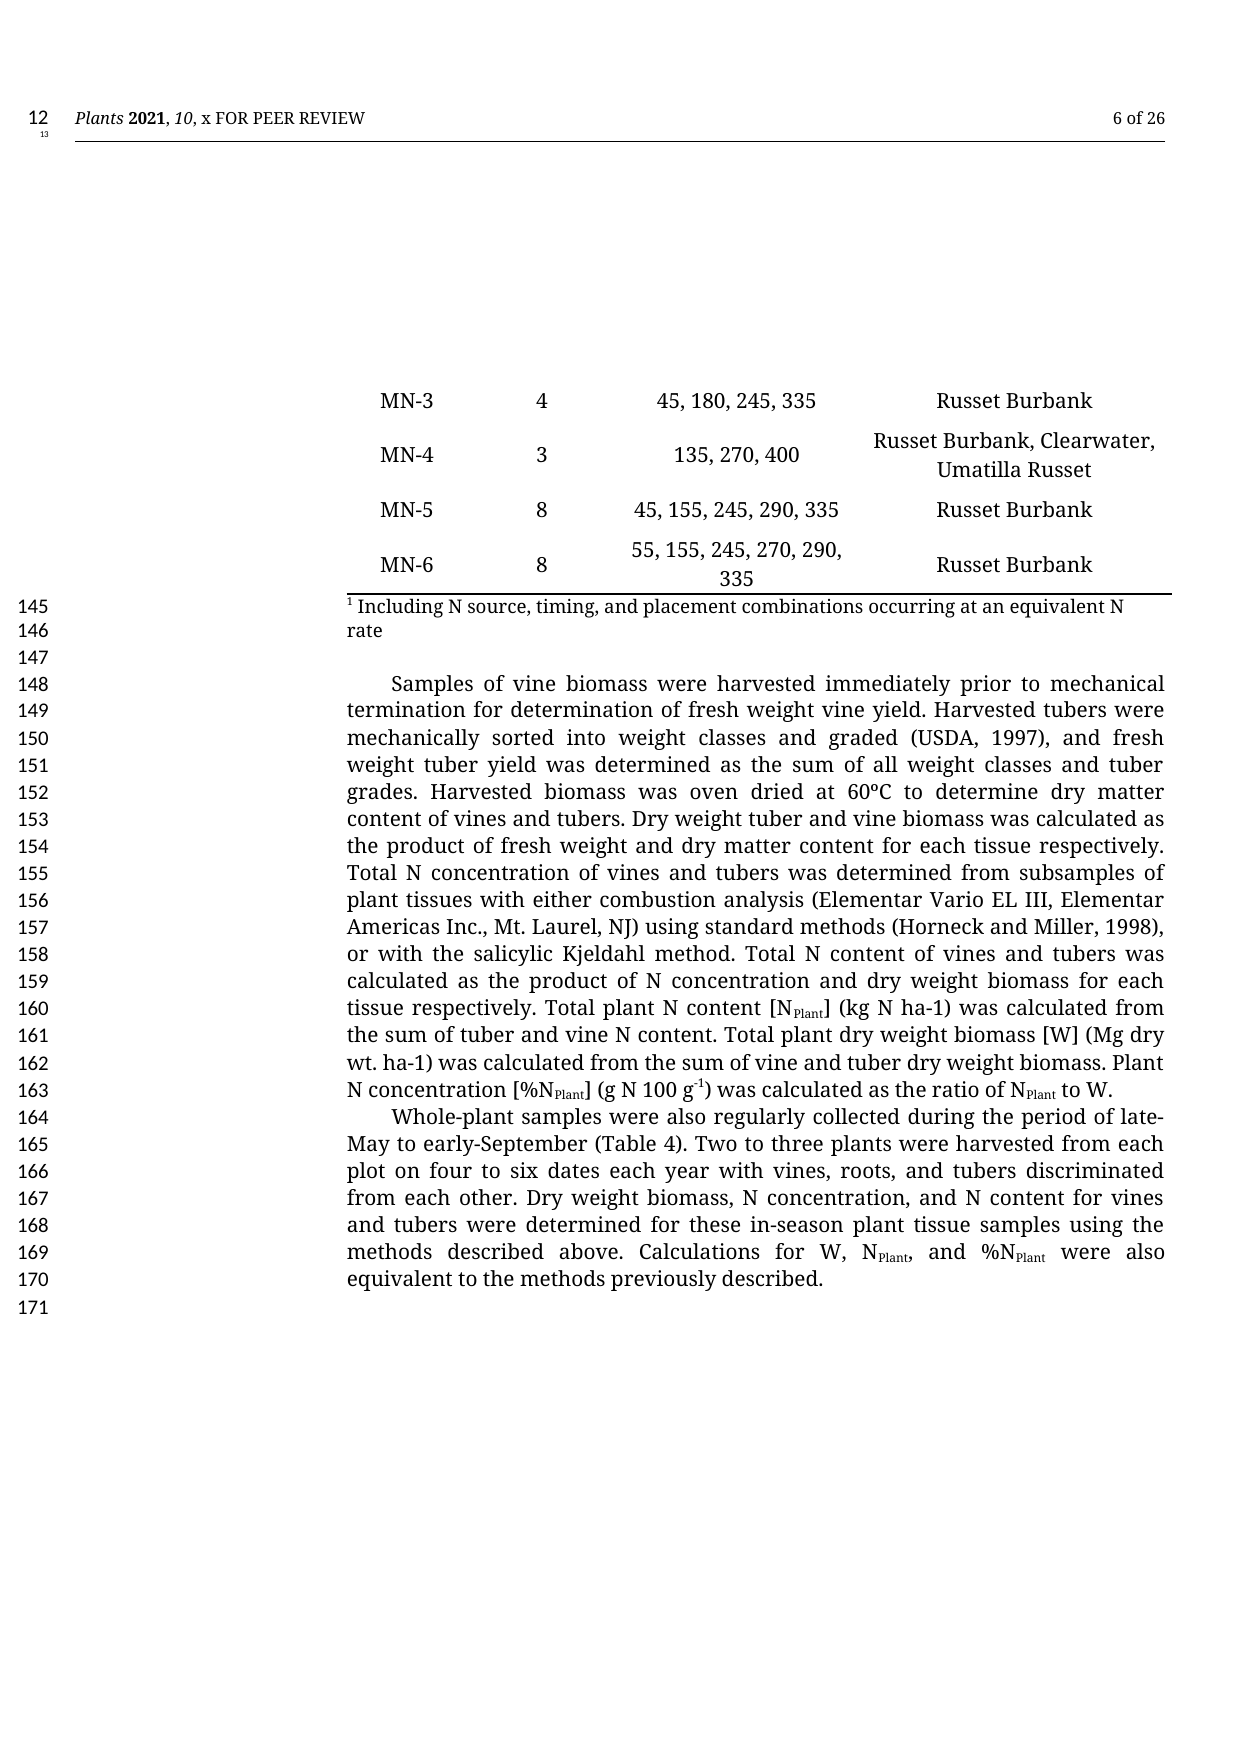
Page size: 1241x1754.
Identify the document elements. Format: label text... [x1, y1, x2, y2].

text Whole-plant samples were also regularly collected during the period of late-May to early-September (Table 4). Two to three plants were harvested from each plot on four to six dates each year with vines, roots, and tubers discriminated from each other. Dry weight biomass, N concentration, and N content for vines and tubers were determined for these in-season plant tissue samples using the methods described above. Calculations for W, NPlant, and %NPlant were also equivalent to the methods previously described. [347, 1103, 1165, 1293]
table_cell MN-3 [347, 374, 467, 426]
text 1 Including N source, timing, and placement combinations occurring at an equivalent N rate [347, 595, 1165, 643]
table_cell 55, 155, 245, 270, 290, 335 [617, 536, 857, 592]
table_cell 8 [467, 536, 617, 592]
table_cell 45, 180, 245, 335 [617, 374, 857, 426]
table_cell MN-5 [347, 483, 467, 536]
table_cell MN-6 [347, 536, 467, 592]
table_cell Russet Burbank, Clearwater, Umatilla Russet [857, 426, 1172, 483]
table_cell Russet Burbank [857, 374, 1172, 426]
table_cell 45, 155, 245, 290, 335 [617, 483, 857, 536]
table_cell 4 [467, 374, 617, 426]
table_cell Russet Burbank [857, 536, 1172, 592]
table_cell MN-4 [347, 426, 467, 483]
text Samples of vine biomass were harvested immediately prior to mechanical termination for determination of fresh weight vine yield. Harvested tubers were mechanically sorted into weight classes and graded (USDA, 1997), and fresh weight tuber yield was determined as the sum of all weight classes and tuber grades. Harvested biomass was oven dried at 60ºC to determine dry matter content of vines and tubers. Dry weight tuber and vine biomass was calculated as the product of fresh weight and dry matter content for each tissue respectively. Total N concentration of vines and tubers was determined from subsamples of plant tissues with either combustion analysis (Elementar Vario EL III, Elementar Americas Inc., Mt. Laurel, NJ) using standard methods (Horneck and Miller, 1998), or with the salicylic Kjeldahl method. Total N content of vines and tubers was calculated as the product of N concentration and dry weight biomass for each tissue respectively. Total plant N content [NPlant] (kg N ha-1) was calculated from the sum of tuber and vine N content. Total plant dry weight biomass [W] (Mg dry wt. ha-1) was calculated from the sum of vine and tuber dry weight biomass. Plant N concentration [%NPlant] (g N 100 g-1) was calculated as the ratio of NPlant to W. [347, 670, 1165, 1103]
table_cell 3 [467, 426, 617, 483]
table_cell 135, 270, 400 [617, 426, 857, 483]
table_cell Russet Burbank [857, 483, 1172, 536]
table_cell 8 [467, 483, 617, 536]
